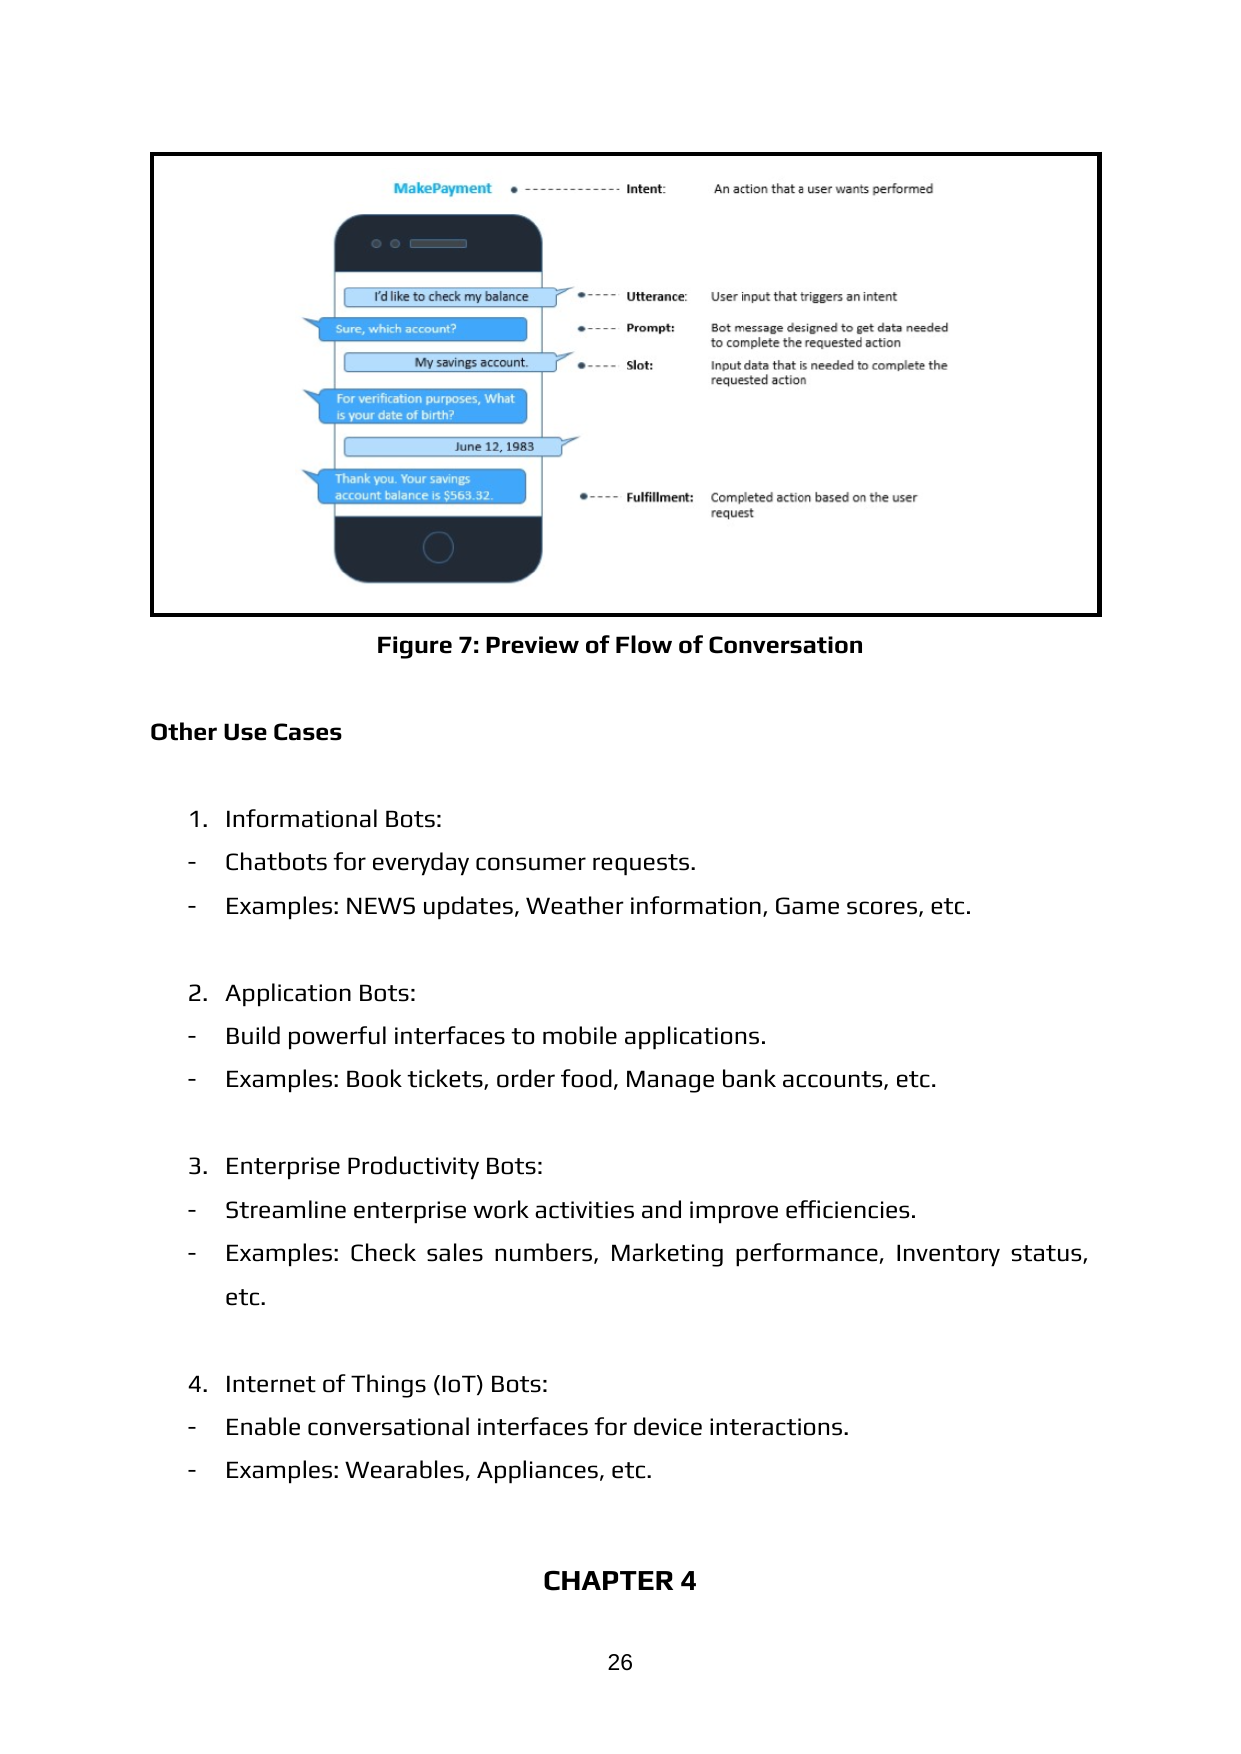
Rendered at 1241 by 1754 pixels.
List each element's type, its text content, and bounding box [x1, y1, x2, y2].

list Streamline enterprise work activities and improve efficiencies. [187, 1195, 1090, 1224]
list Internet of Things (IoT) Bots: [187, 1368, 1090, 1397]
list Enable conversational interfaces for device interactions. [187, 1412, 1090, 1441]
list Informational Bots: [187, 804, 1090, 833]
text Figure 7: Preview of Flow of Conversation [150, 630, 1090, 659]
list Chatbots for everyday consumer requests. [187, 847, 1090, 876]
text CHAPTER 4 [150, 1563, 1090, 1597]
text Other Use Cases [150, 717, 1090, 746]
list Examples: Check sales numbers, Marketing performance, Inventory status, etc. [187, 1238, 1090, 1311]
list Application Bots: [187, 978, 1090, 1007]
list Enterprise Productivity Bots: [187, 1151, 1090, 1180]
list Examples: NEWS updates, Weather information, Game scores, etc. [187, 891, 1090, 920]
list Build powerful interfaces to mobile applications. [187, 1021, 1090, 1050]
list Examples: Book tickets, order food, Manage bank accounts, etc. [187, 1064, 1090, 1093]
picture [154, 156, 1097, 613]
list Examples: Wearables, Appliances, etc. [187, 1455, 1090, 1484]
